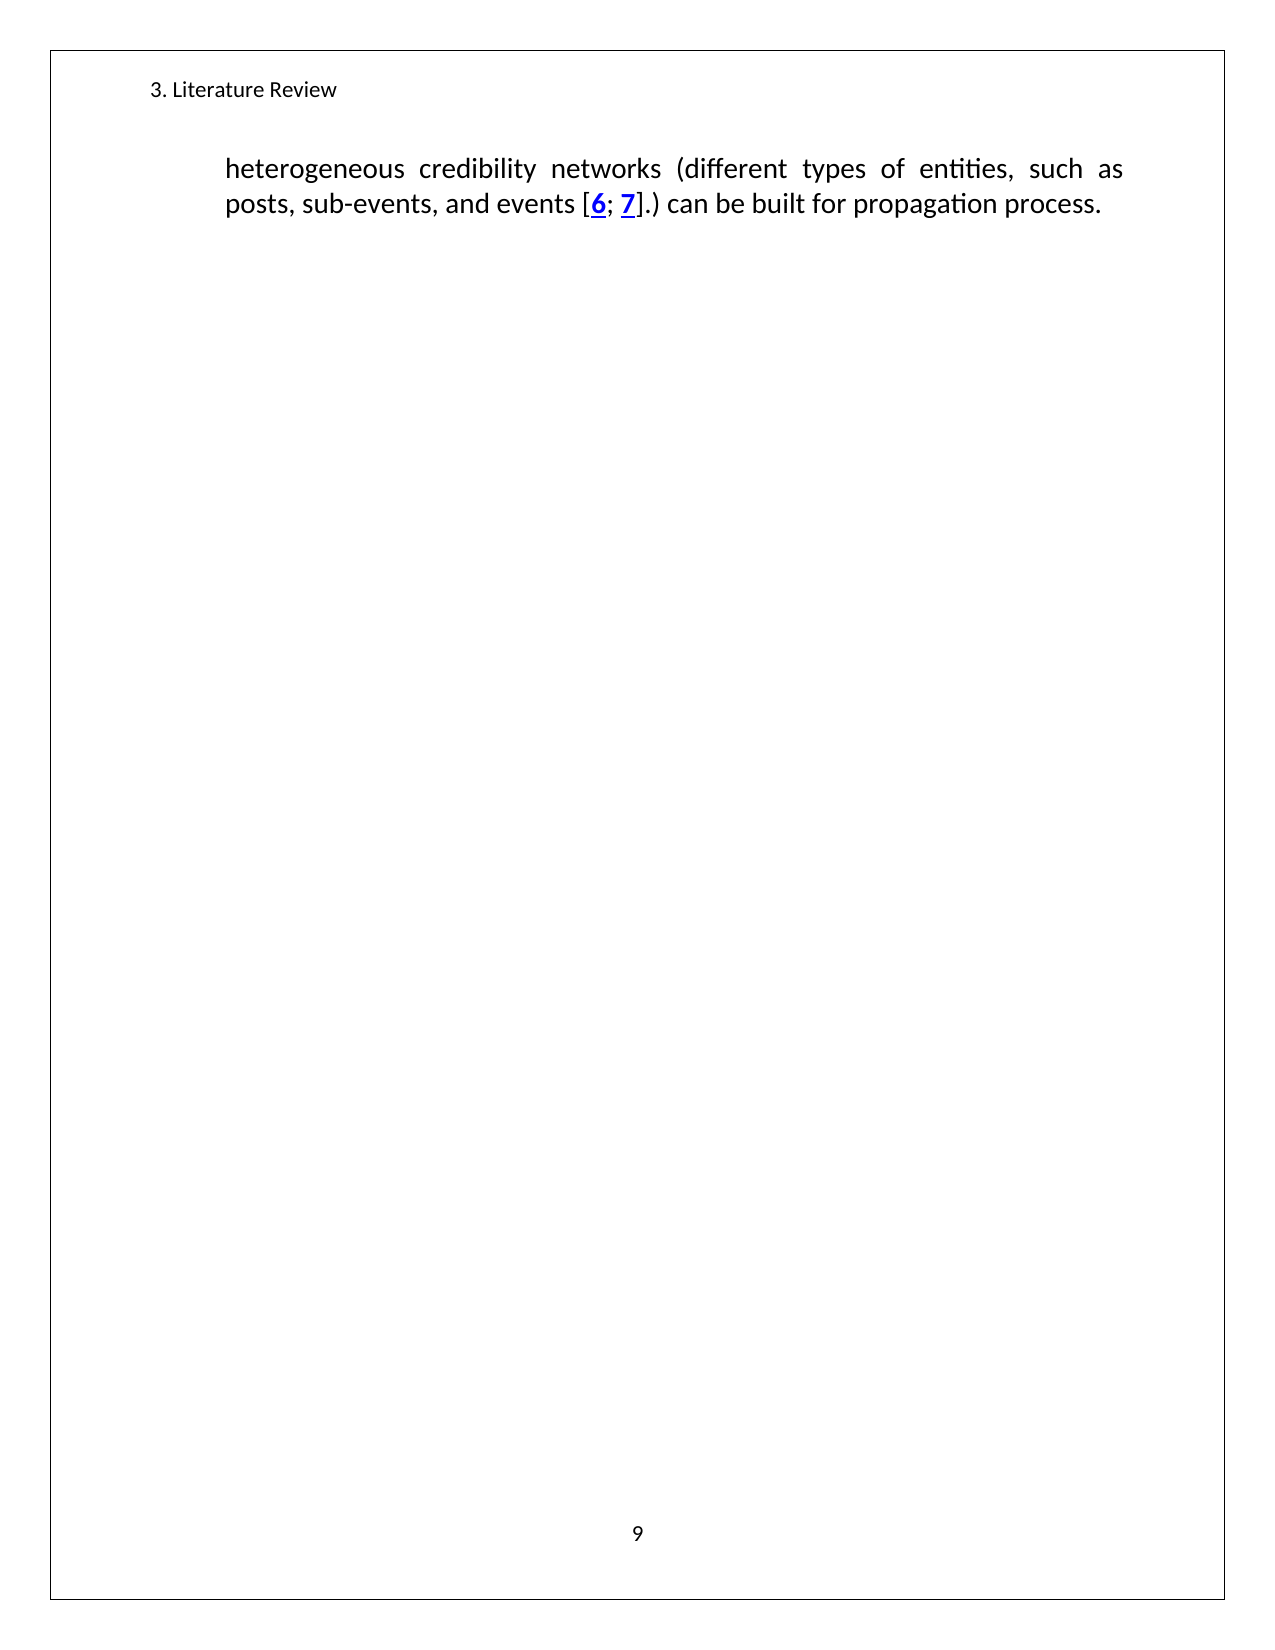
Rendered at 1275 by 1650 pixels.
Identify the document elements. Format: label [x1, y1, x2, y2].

text [225, 150, 1125, 221]
